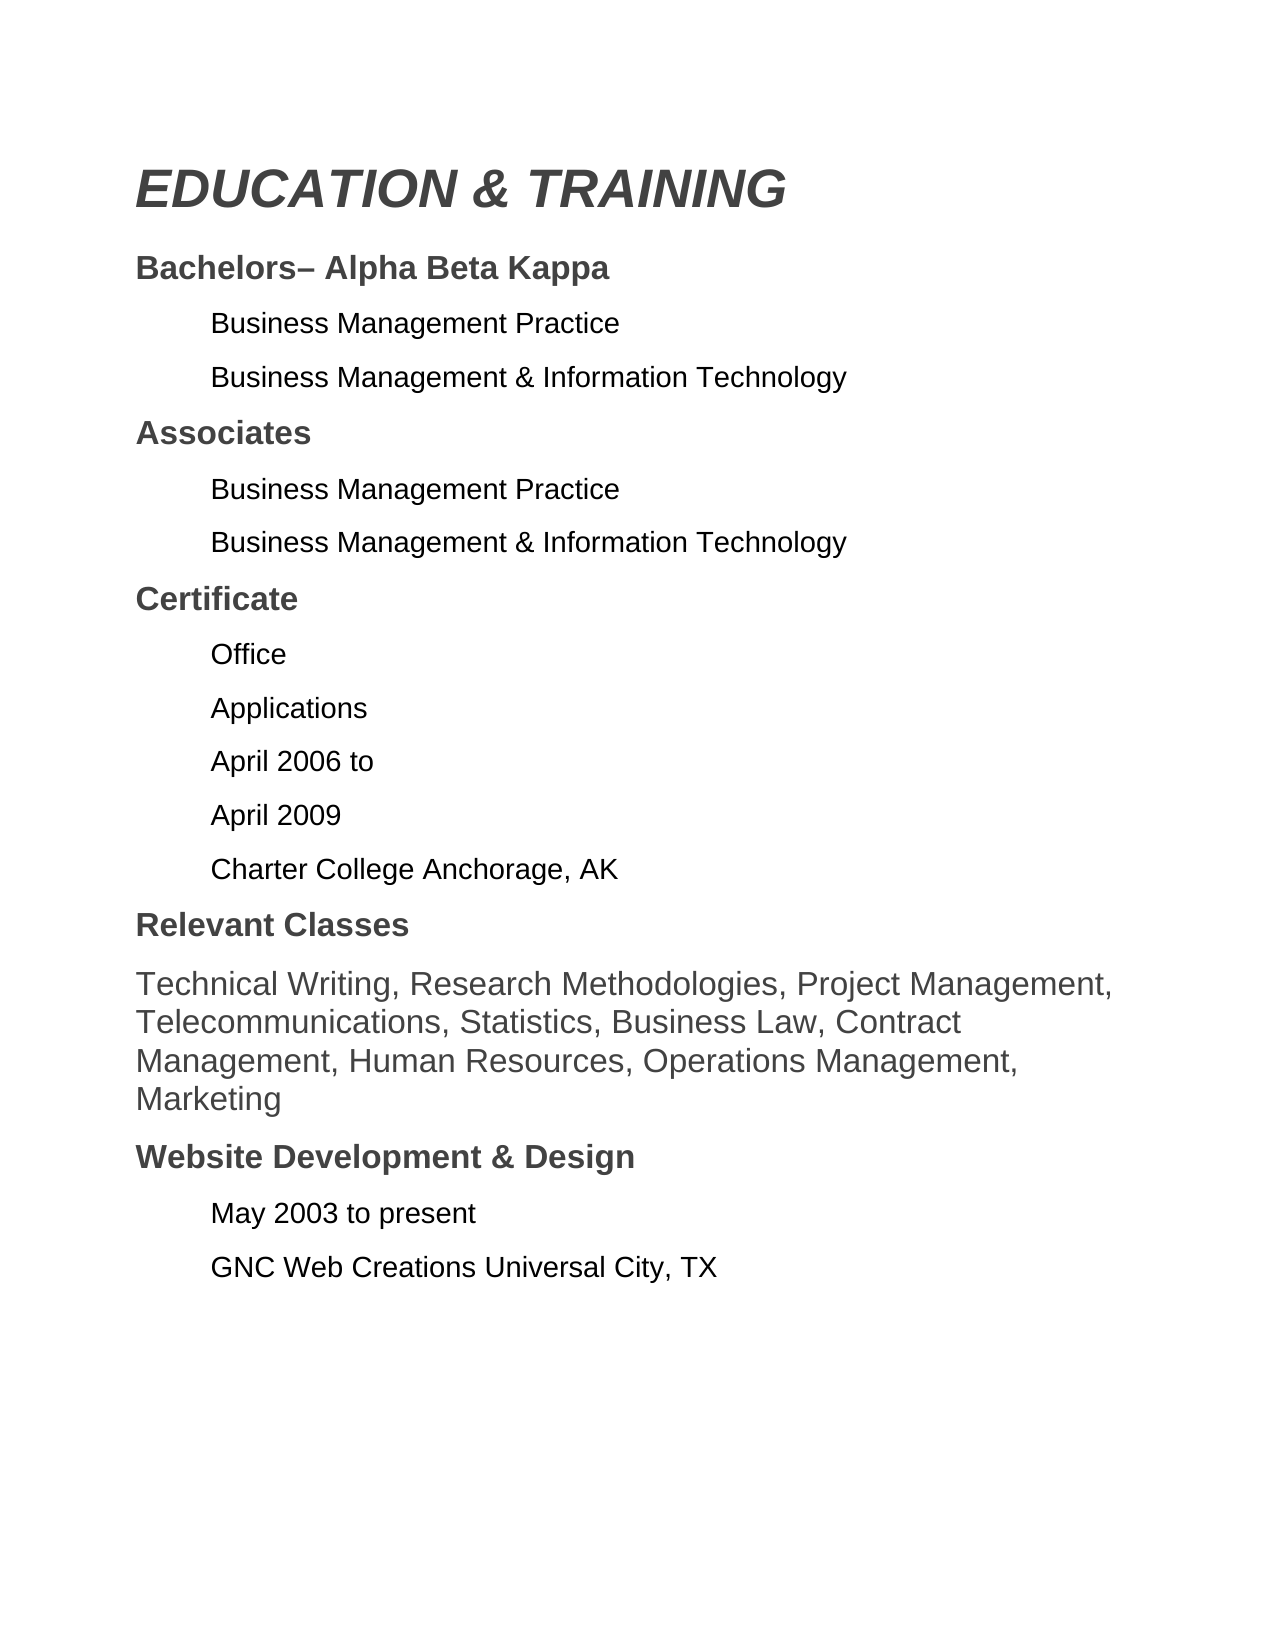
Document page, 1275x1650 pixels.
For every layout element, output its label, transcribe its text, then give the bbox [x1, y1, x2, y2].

text GNC Web Creations Universal City, TX [210, 1250, 1139, 1283]
text Relevant Classes [135, 906, 1139, 944]
text Technical Writing, Research Methodologies, Project Management, Telecommunications, Statistics, Business Law, Contract Management, Human Resources, Operations Management, Marketing [135, 964, 1139, 1118]
text Bachelors– Alpha Beta Kappa [135, 248, 1139, 287]
text Website Development & Design [135, 1137, 1139, 1176]
text EDUCATION & TRAINING [135, 156, 1139, 218]
text Business Management Practice [210, 307, 1139, 340]
text Business Management & Information Technology [210, 526, 1139, 559]
text Certificate [135, 579, 1139, 617]
text Charter College Anchorage, AK [210, 852, 1139, 886]
text Business Management & Information Technology [210, 360, 1139, 393]
text Business Management Practice [210, 472, 1139, 506]
text Office Applications April 2006 to April 2009 [210, 637, 383, 832]
text May 2003 to present [210, 1196, 1139, 1230]
text Associates [135, 413, 1139, 452]
